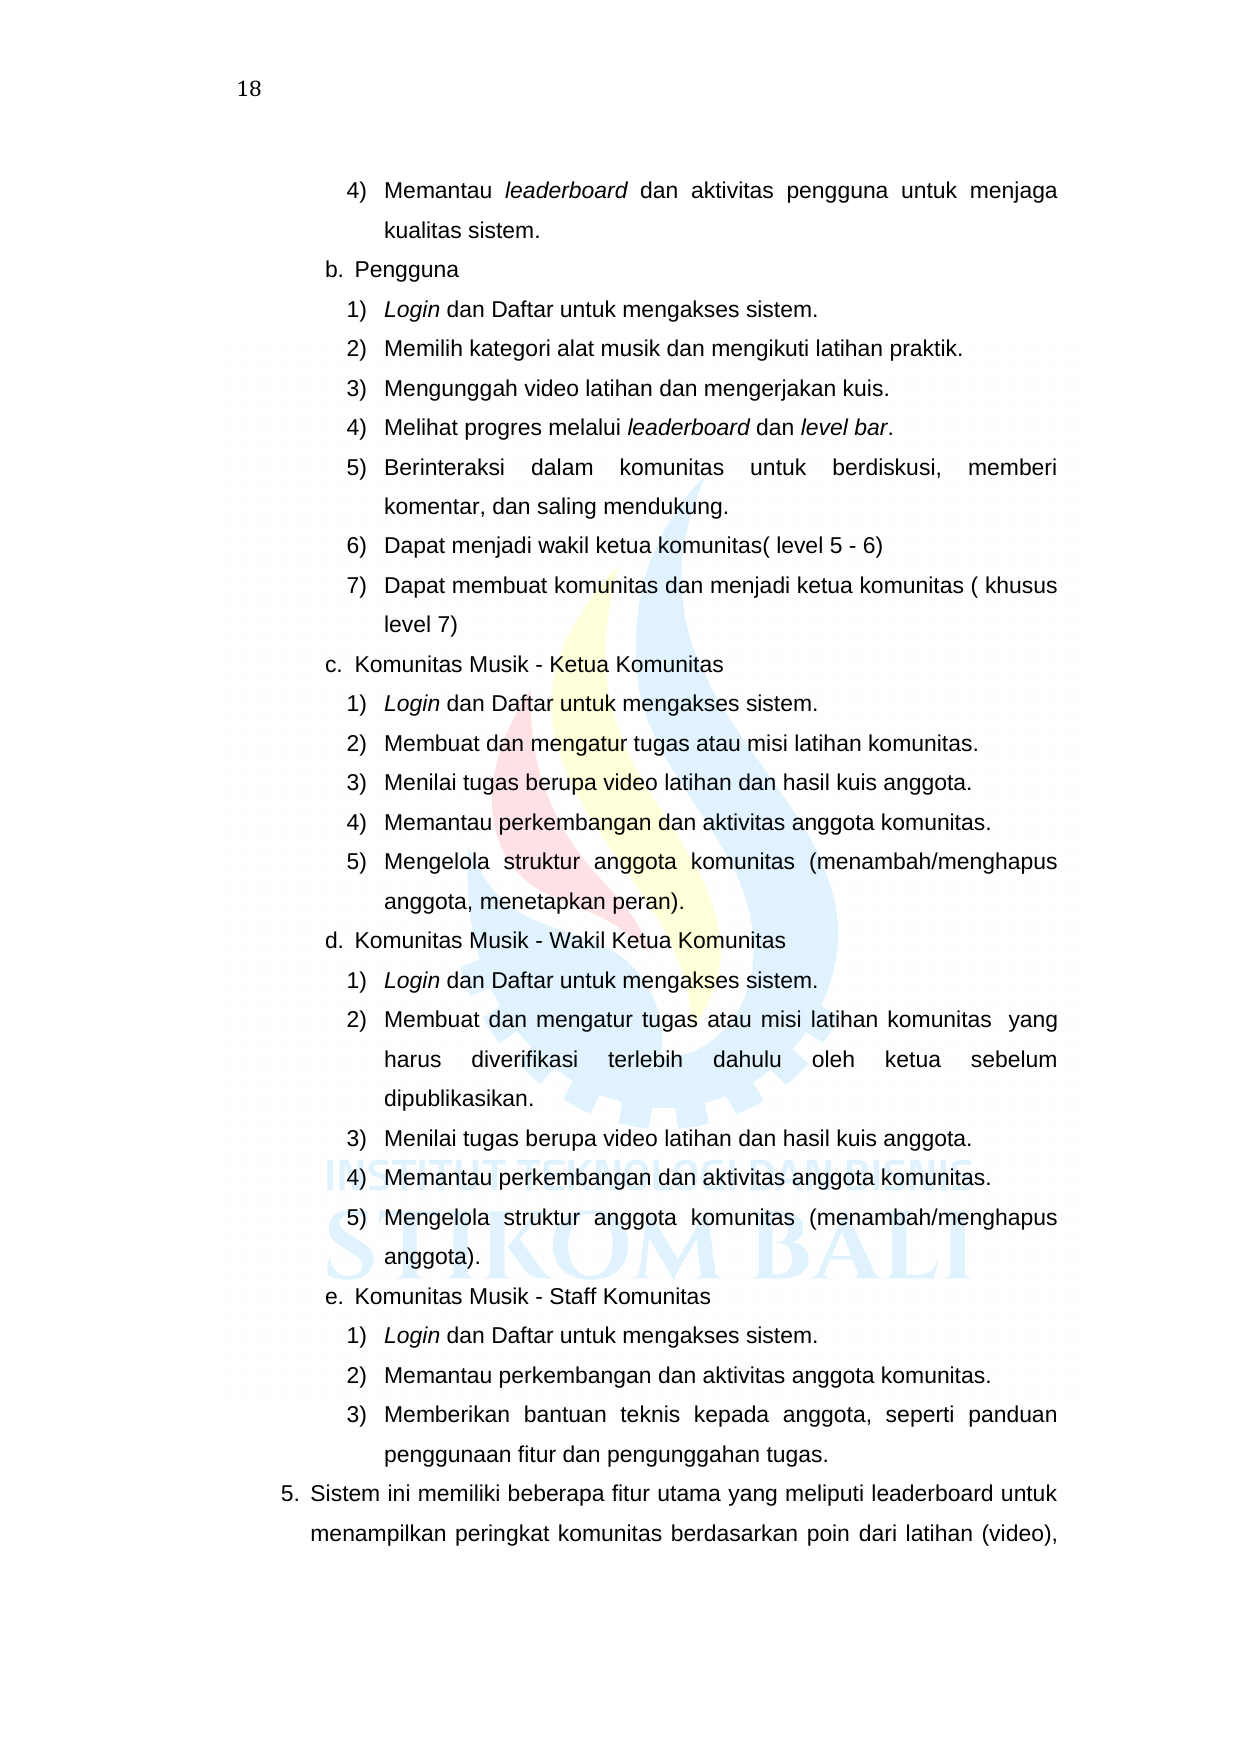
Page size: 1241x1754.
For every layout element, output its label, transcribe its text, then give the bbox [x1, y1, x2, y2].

list Login dan Daftar untuk mengakses sistem. [346, 296, 1058, 322]
list Login dan Daftar untuk mengakses sistem. [346, 967, 1058, 993]
list Komunitas Musik - Wakil Ketua Komunitas [325, 927, 1058, 954]
list Mengelola struktur anggota komunitas (menambah/menghapus anggota). [346, 1204, 1058, 1269]
list Memantau perkembangan dan aktivitas anggota komunitas. [346, 1362, 1058, 1388]
list Menilai tugas berupa video latihan dan hasil kuis anggota. [346, 769, 1058, 796]
list Menilai tugas berupa video latihan dan hasil kuis anggota. [346, 1125, 1058, 1151]
list Login dan Daftar untuk mengakses sistem. [346, 690, 1058, 717]
list Komunitas Musik - Ketua Komunitas [325, 651, 1058, 677]
list Berinteraksi dalam komunitas untuk berdiskusi, memberi komentar, dan saling mendukung. [346, 453, 1058, 519]
list Melihat progres melalui leaderboard dan level bar. [346, 414, 1058, 440]
list Komunitas Musik - Staff Komunitas [325, 1283, 1058, 1309]
list Dapat menjadi wakil ketua komunitas( level 5 - 6) [346, 532, 1058, 559]
list Mengunggah video latihan dan mengerjakan kuis. [346, 374, 1058, 401]
list Mengelola struktur anggota komunitas (menambah/menghapus anggota, menetapkan peran). [346, 848, 1058, 914]
list Memilih kategori alat musik dan mengikuti latihan praktik. [346, 335, 1058, 361]
list Membuat dan mengatur tugas atau misi latihan komunitas yang harus diverifikasi terlebih dahulu oleh ketua sebelum dipublikasikan. [346, 1006, 1058, 1112]
list Memberikan bantuan teknis kepada anggota, seperti panduan penggunaan fitur dan pengunggahan tugas. [346, 1401, 1058, 1467]
list Memantau leaderboard dan aktivitas pengguna untuk menjaga kualitas sistem. [346, 177, 1058, 243]
list Dapat membuat komunitas dan menjadi ketua komunitas ( khusus level 7) [346, 572, 1058, 638]
list Pengguna [325, 256, 1058, 282]
list Memantau perkembangan dan aktivitas anggota komunitas. [346, 809, 1058, 835]
list Login dan Daftar untuk mengakses sistem. [346, 1322, 1058, 1348]
list Membuat dan mengatur tugas atau misi latihan komunitas. [346, 730, 1058, 756]
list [281, 1480, 1058, 1546]
list Memantau perkembangan dan aktivitas anggota komunitas. [346, 1164, 1058, 1191]
